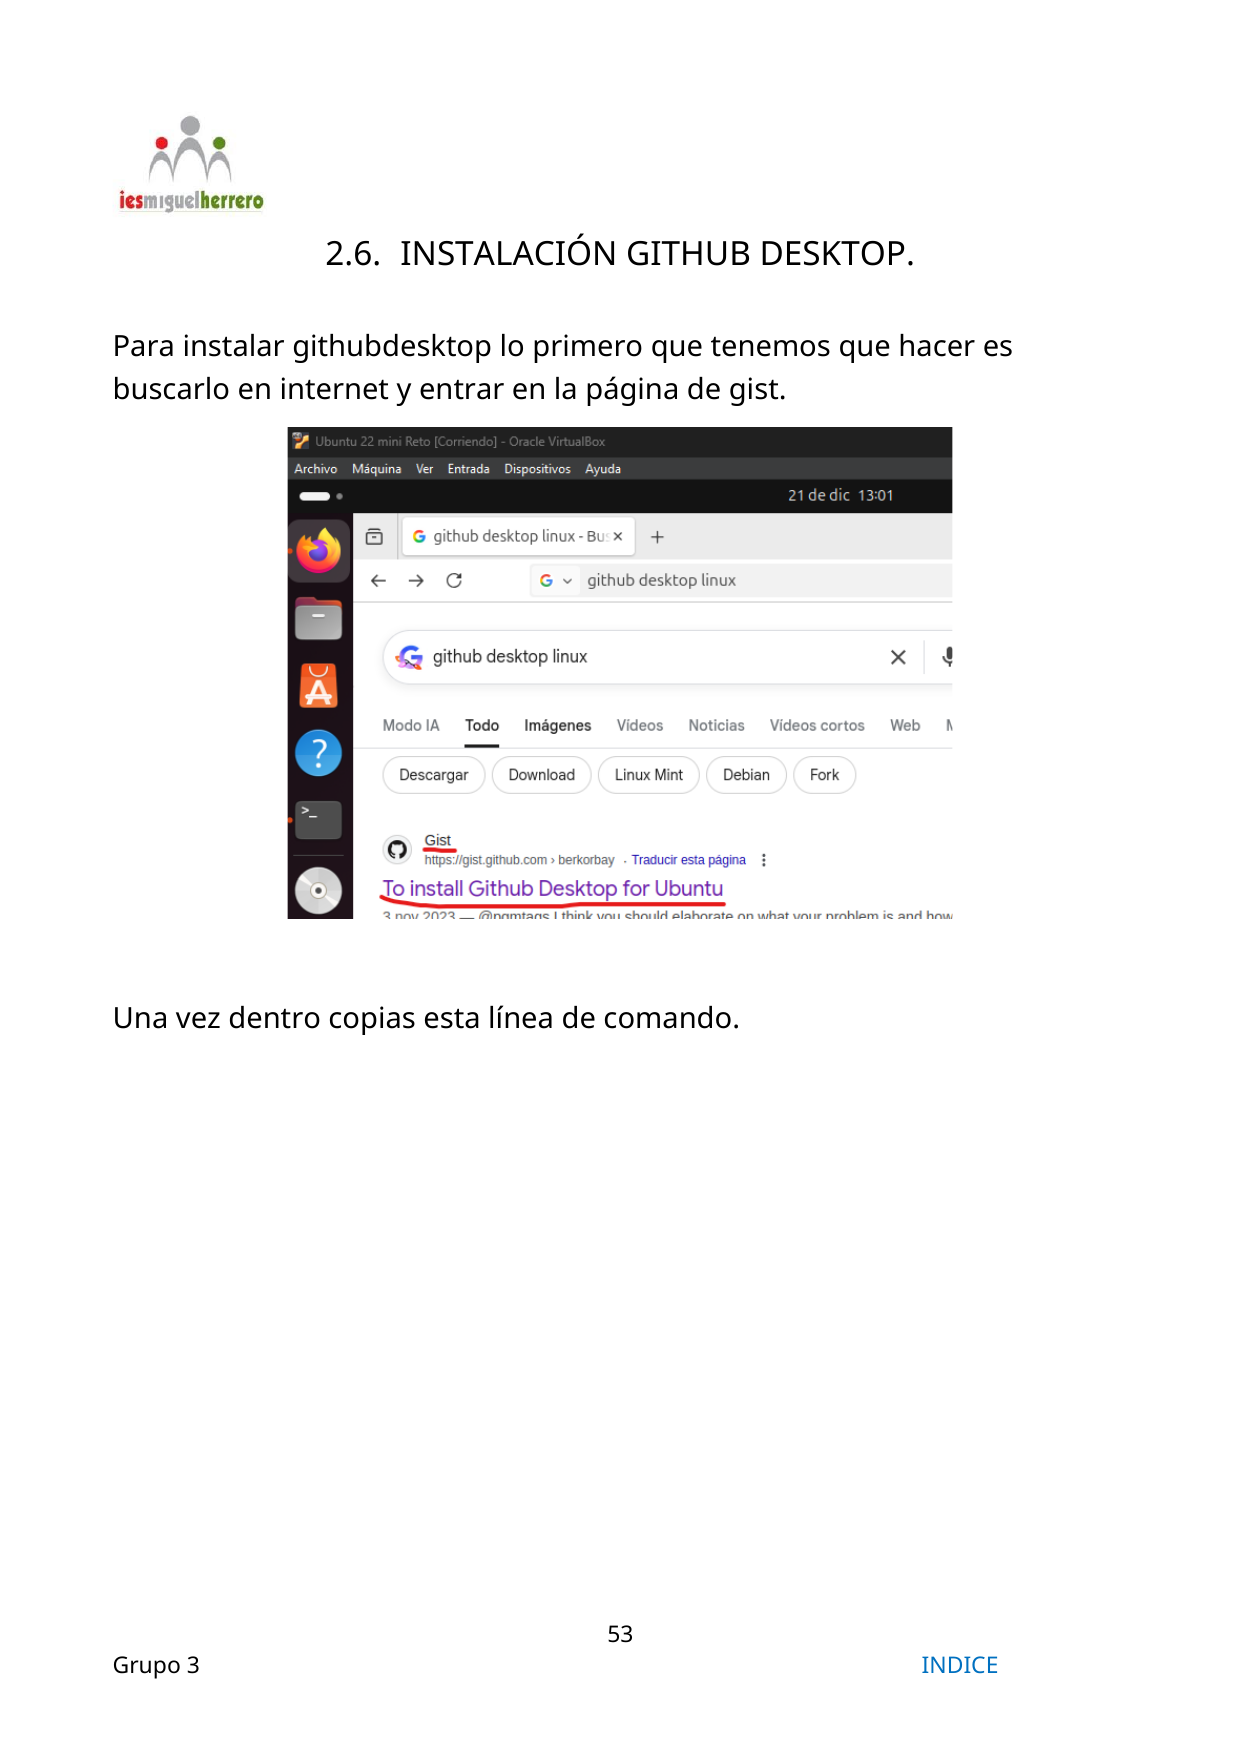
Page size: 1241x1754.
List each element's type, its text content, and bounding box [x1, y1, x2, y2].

subtitle INSTALACIÓN GITHUB DESKTOP. [112, 229, 1128, 275]
text Para instalar githubdesktop lo primero que tenemos que hacer es buscarlo en internet y entrar en la página de gist. [112, 325, 1128, 408]
picture [287, 427, 953, 919]
text Una vez dentro copias esta línea de comando. [112, 997, 1128, 1037]
picture [112, 105, 267, 226]
